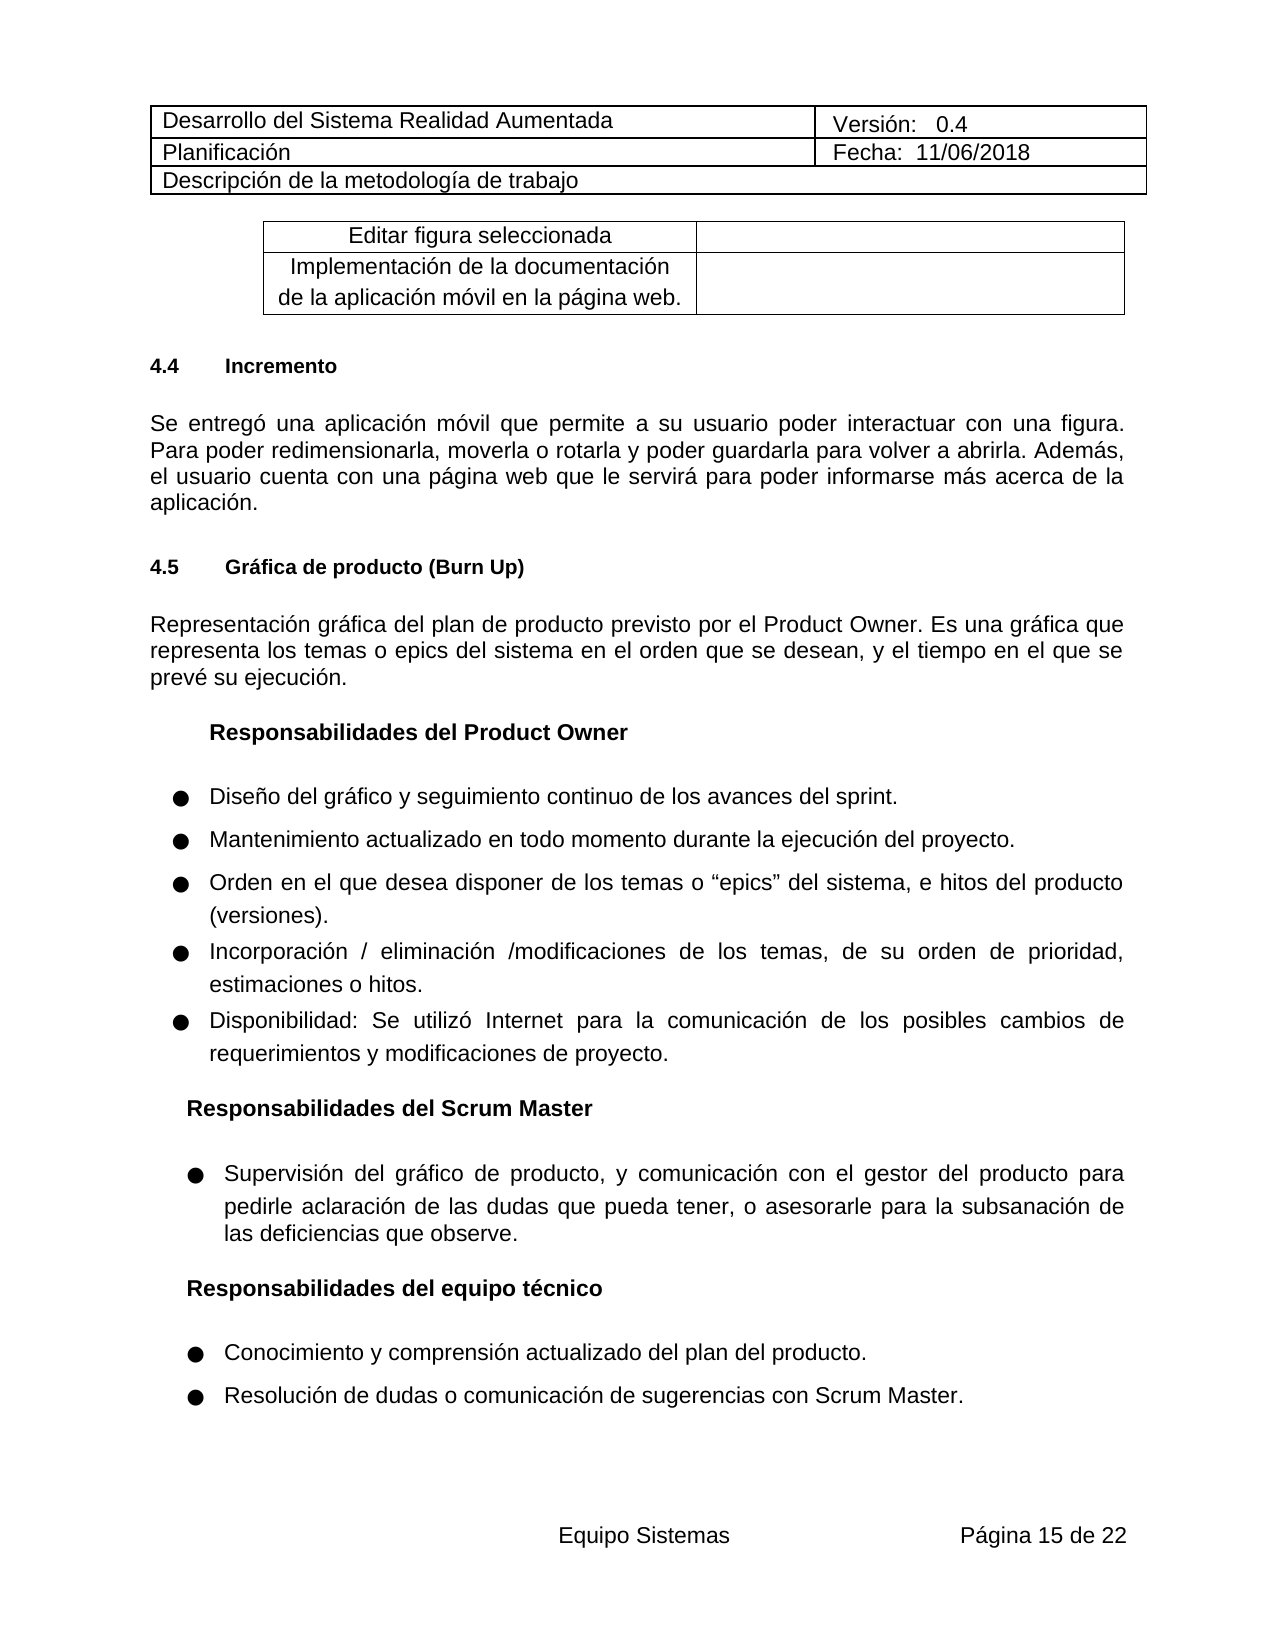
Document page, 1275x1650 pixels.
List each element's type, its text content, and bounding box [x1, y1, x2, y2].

list Incorporación / eliminación /modificaciones de los temas, de su orden de prioridad, estimaciones o hitos. [172, 928, 1125, 997]
subtitle Incremento [150, 354, 1125, 378]
list Mantenimiento actualizado en todo momento durante la ejecución del proyecto. [172, 817, 1125, 859]
table_cell [697, 253, 1124, 314]
list Diseño del gráfico y seguimiento continuo de los avances del sprint. [172, 774, 1125, 817]
table_cell [697, 222, 1124, 252]
list Conocimiento y comprensión actualizado del plan del producto. [186, 1330, 1125, 1372]
text Responsabilidades del Product Owner [150, 719, 1125, 745]
list Orden en el que desea disponer de los temas o “epics” del sistema, e hitos del producto (versiones). [172, 859, 1125, 928]
text Responsabilidades del Scrum Master [150, 1095, 1125, 1122]
subtitle Gráfica de producto (Burn Up) [150, 554, 1125, 578]
text Representación gráfica del plan de producto previsto por el Product Owner. Es una gráfica que representa los temas o epics del sistema en el orden que se desean, y el tiempo en el que se prevé su ejecución. [150, 611, 1125, 690]
text Se entregó una aplicación móvil que permite a su usuario poder interactuar con una figura. Para poder redimensionarla, moverla o rotarla y poder guardarla para volver a abrirla. Además, el usuario cuenta con una página web que le servirá para poder informarse más acerca de la aplicación. [150, 410, 1125, 516]
text Responsabilidades del equipo técnico [150, 1274, 1125, 1301]
list Resolución de dudas o comunicación de sugerencias con Scrum Master. [186, 1372, 1125, 1415]
table_cell Implementación de la documentación de la aplicación móvil en la página web. [264, 253, 696, 314]
list Disponibilidad: Se utilizó Internet para la comunicación de los posibles cambios de requerimientos y modificaciones de proyecto. [172, 997, 1125, 1067]
table_cell Editar figura seleccionada [264, 222, 696, 252]
list Supervisión del gráfico de producto, y comunicación con el gestor del producto para pedirle aclaración de las dudas que pueda tener, o asesorarle para la subsanación de las deficiencias que observe. [186, 1150, 1125, 1246]
